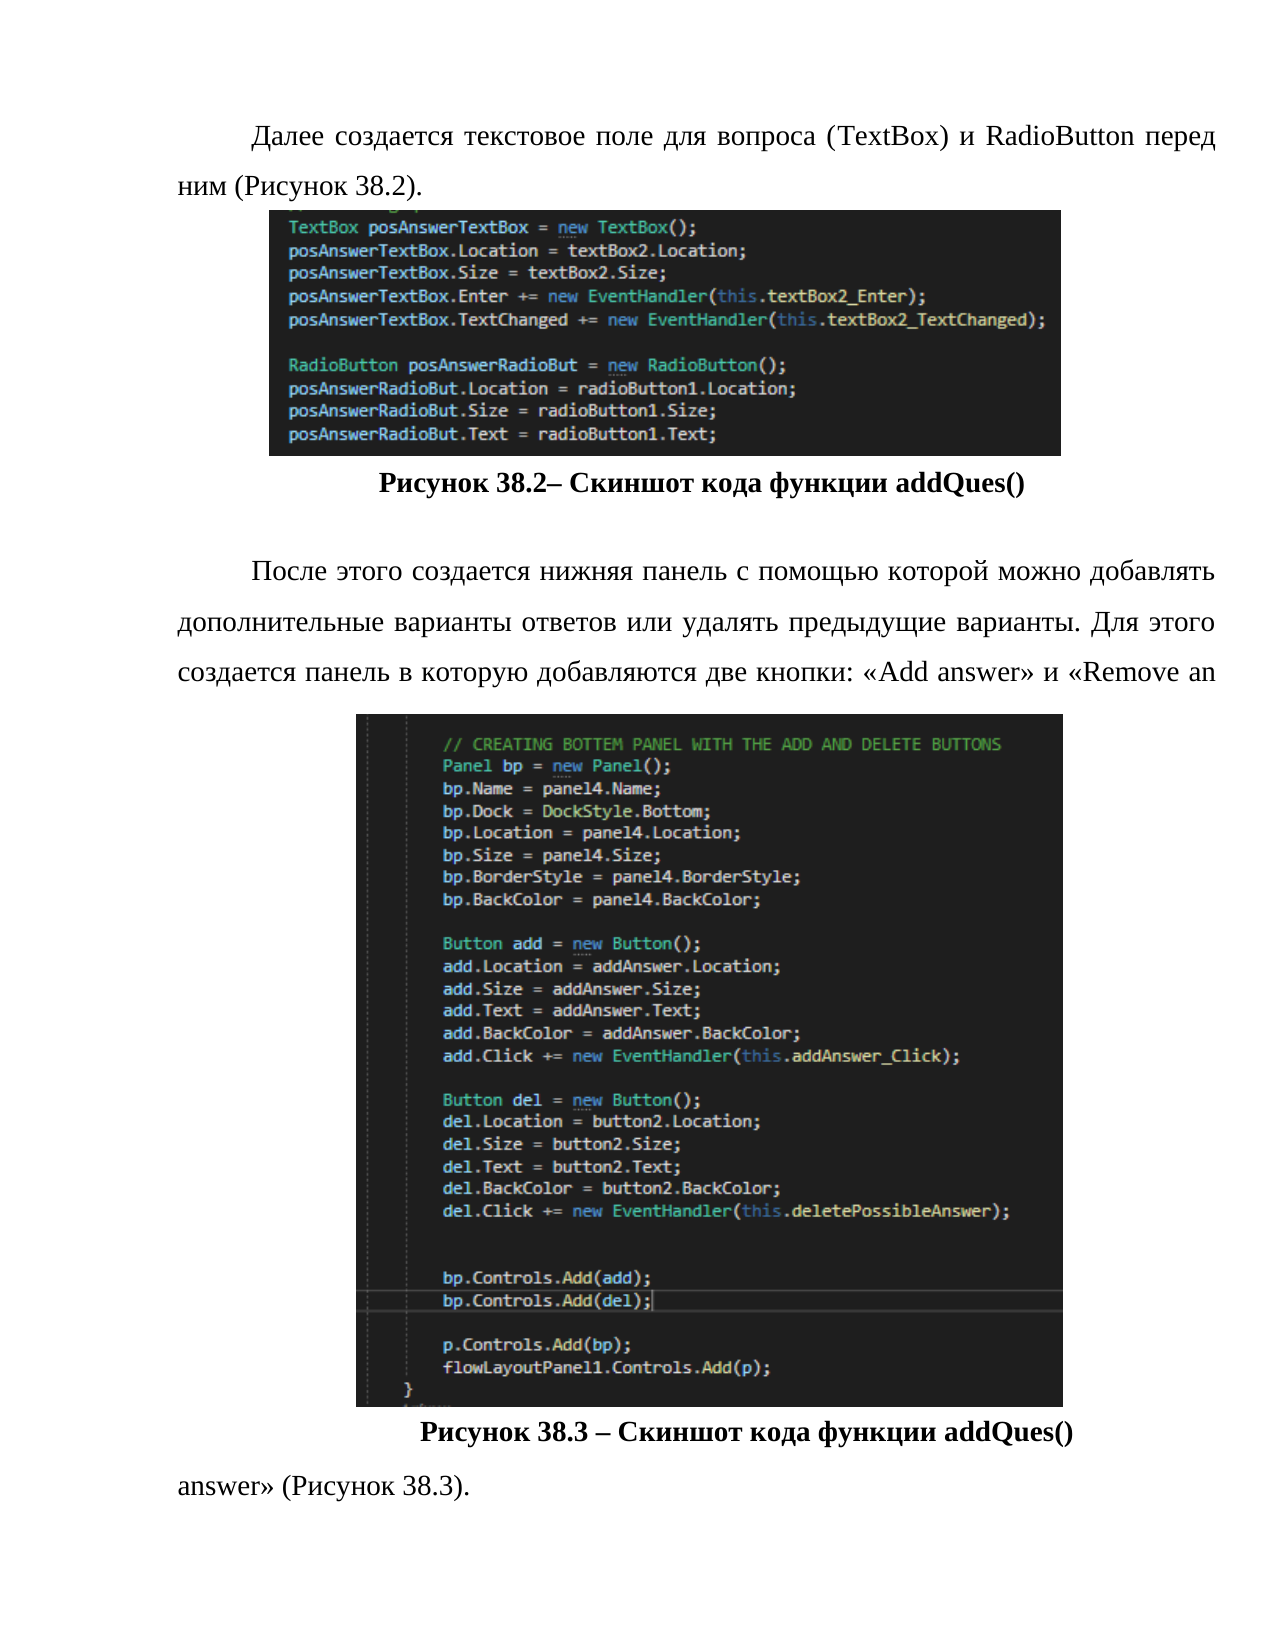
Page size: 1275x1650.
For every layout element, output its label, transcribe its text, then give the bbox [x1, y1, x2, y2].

text Далее создается текстовое поле для вопроса (TextBox) и RadioButton перед ним (Рисунок 38.2). [177, 118, 1216, 202]
picture [356, 714, 1063, 1407]
picture [269, 210, 1061, 456]
